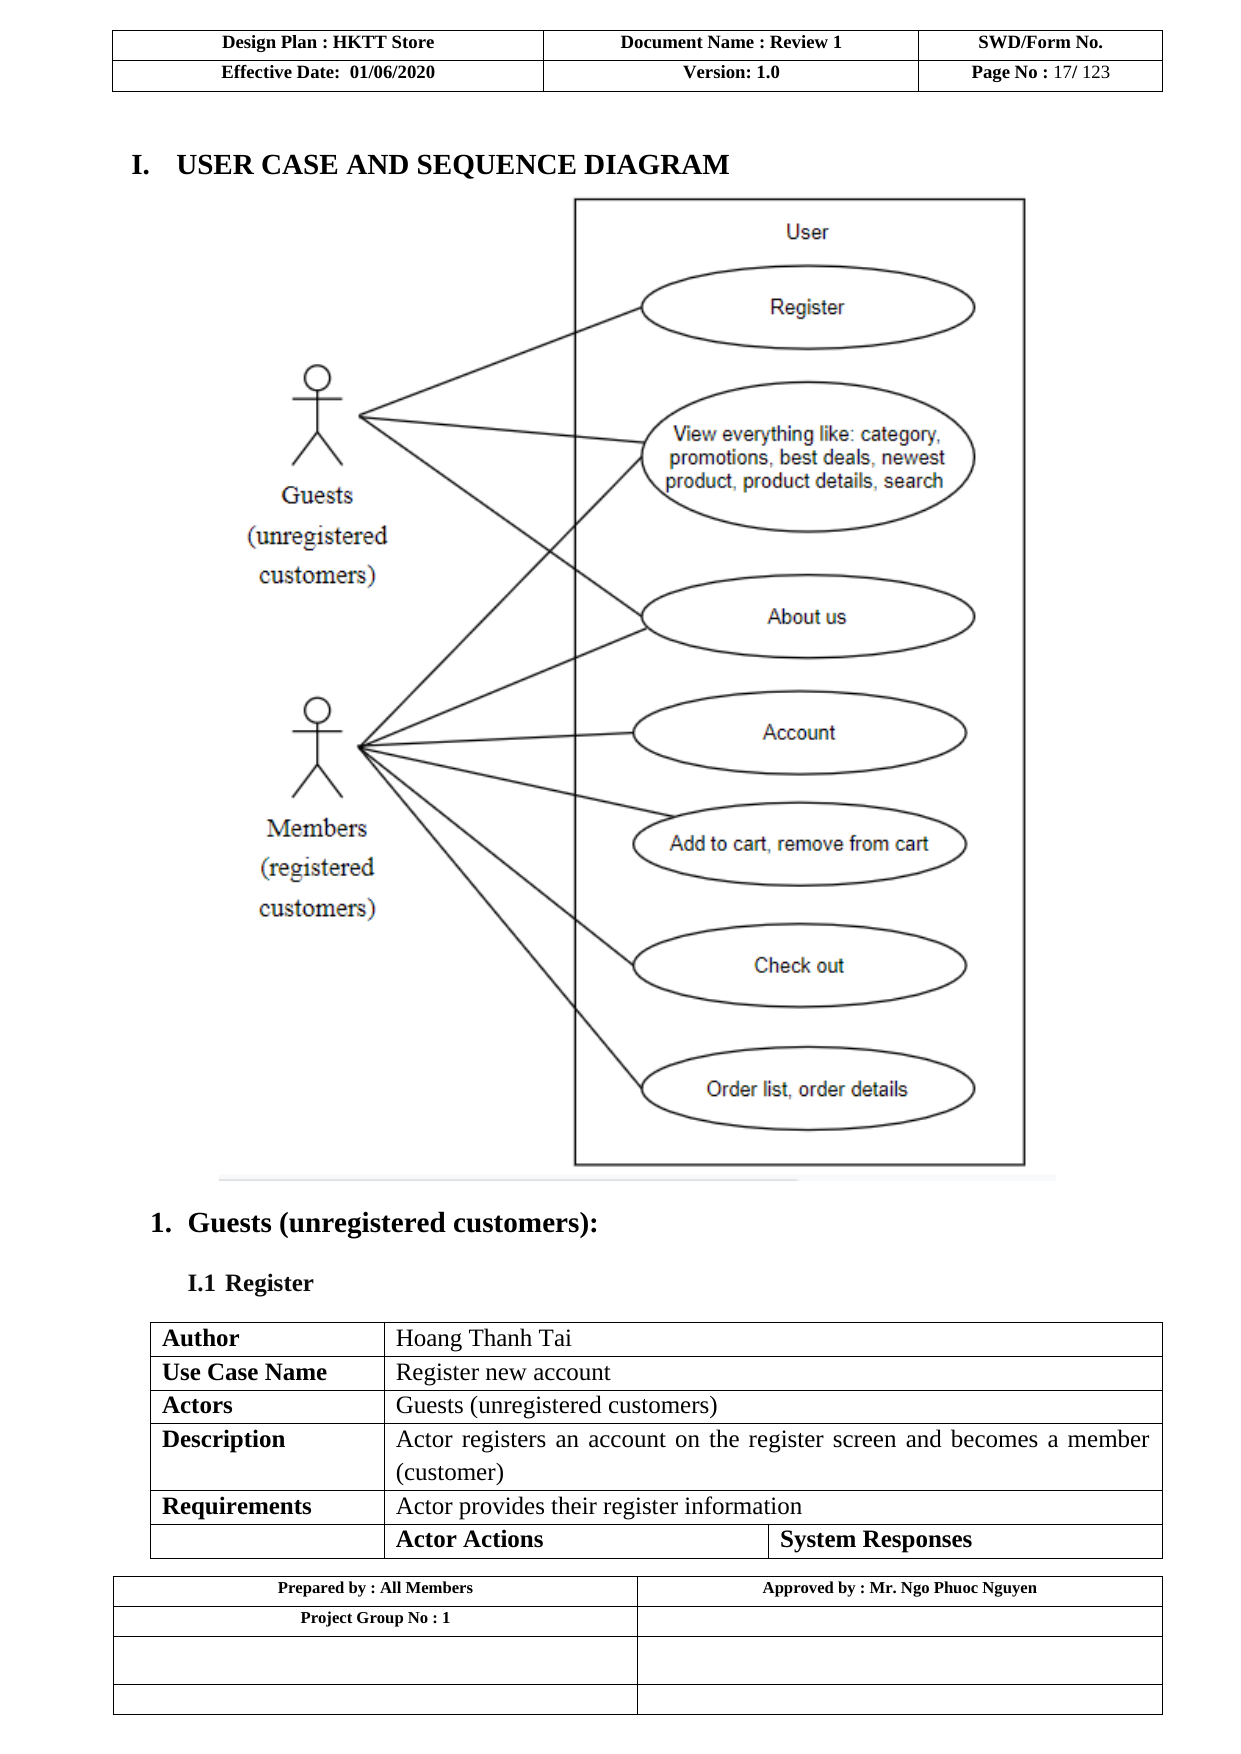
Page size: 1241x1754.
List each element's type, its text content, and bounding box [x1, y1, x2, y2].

table_cell Guests (unregistered customers) [385, 1391, 1162, 1423]
table_cell Use Case Name [151, 1357, 384, 1389]
table_header Author [151, 1323, 384, 1356]
table_cell Actor provides their register information [385, 1491, 1162, 1523]
table_cell Actor registers an account on the register screen and becomes a member (customer) [385, 1424, 1162, 1490]
table_cell [151, 1525, 384, 1557]
table_cell Actor Actions [385, 1525, 768, 1557]
table_cell Description [151, 1424, 384, 1490]
table_cell Requirements [151, 1491, 384, 1523]
list USER CASE AND SEQUENCE DIAGRAM [131, 147, 1162, 181]
list Register [187, 1268, 1162, 1297]
table_header Hoang Thanh Tai [385, 1323, 1162, 1356]
table_cell Register new account [385, 1357, 1162, 1389]
table_cell Actors [151, 1391, 384, 1423]
subtitle Guests (unregistered customers): [150, 1206, 1162, 1239]
table_cell System Responses [769, 1525, 1162, 1557]
picture [218, 180, 1057, 1181]
